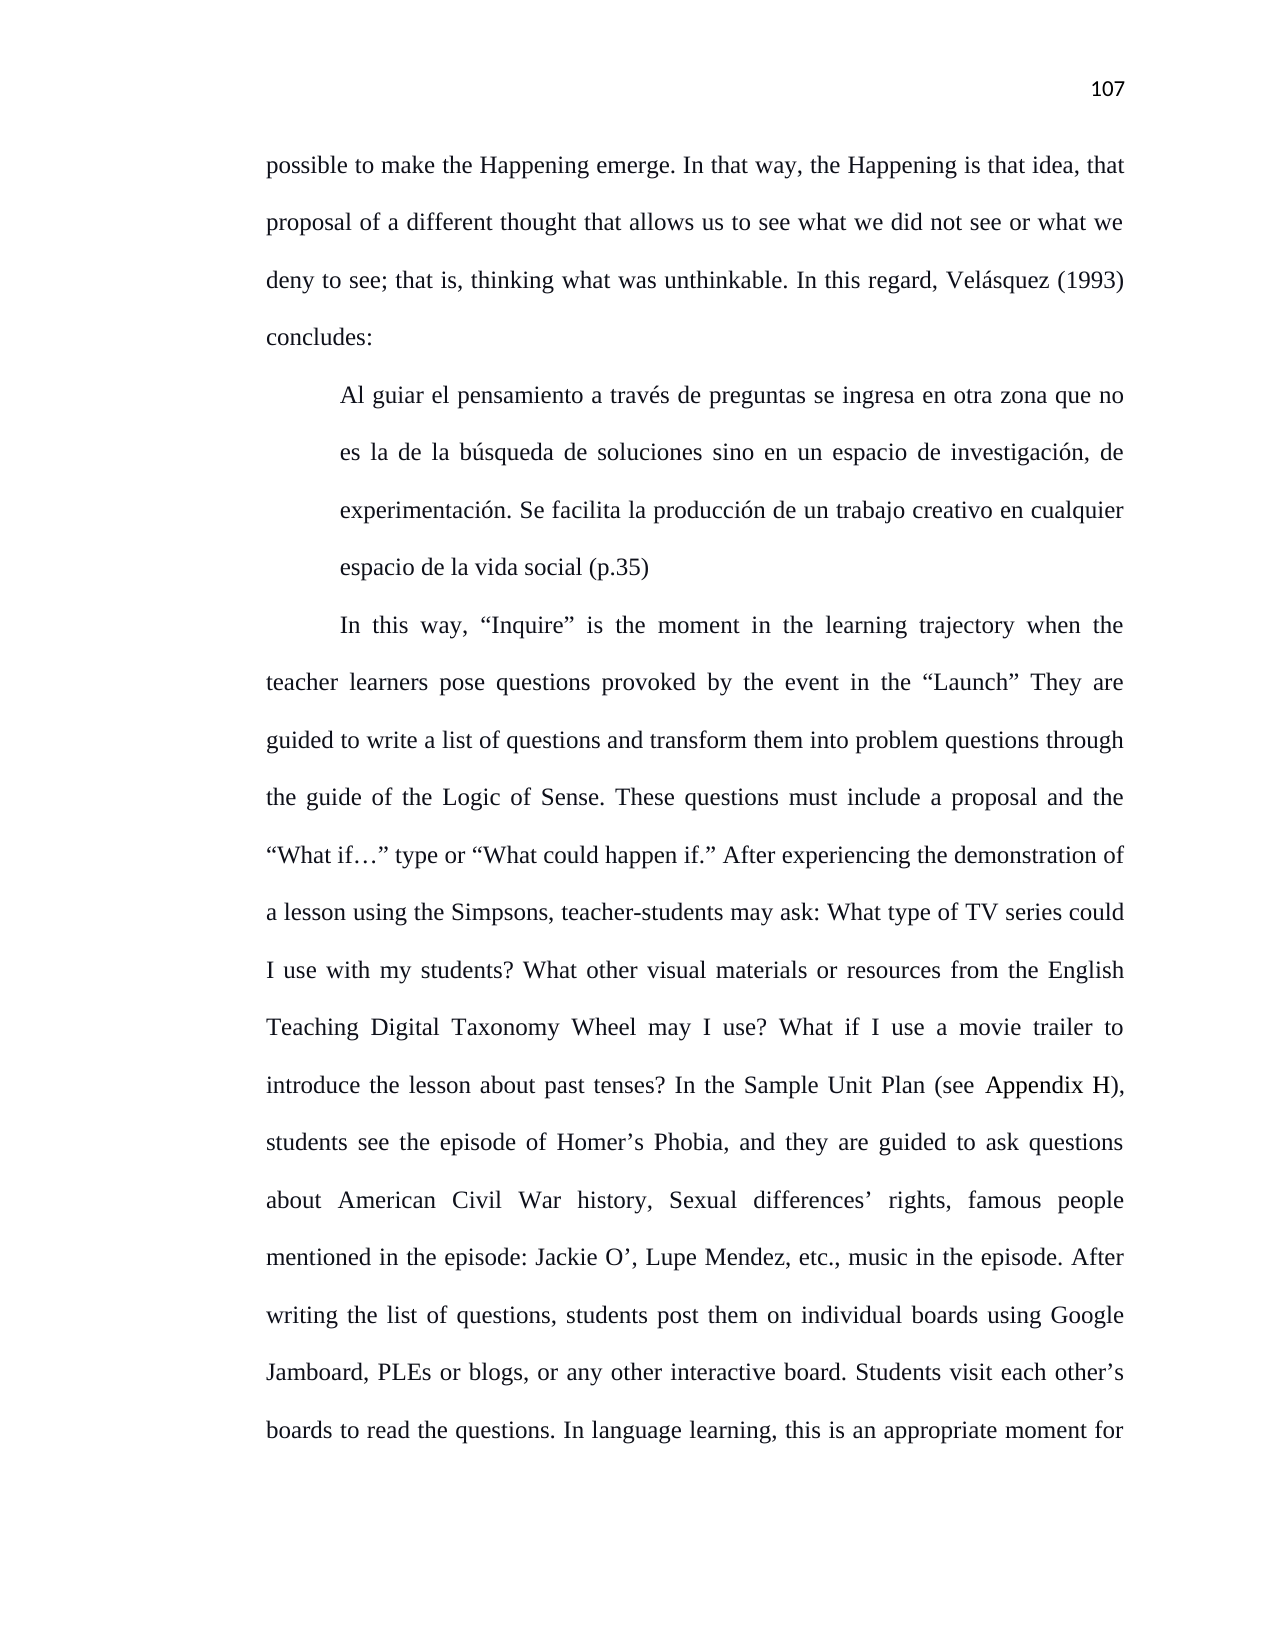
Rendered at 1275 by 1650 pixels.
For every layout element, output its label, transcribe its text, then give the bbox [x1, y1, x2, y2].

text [266, 150, 1125, 351]
text Al guiar el pensamiento a través de preguntas se ingresa en otra zona que no es la de la búsqueda de soluciones sino en un espacio de investigación, de experimentación. Se facilita la producción de un trabajo creativo en cualquier espacio de la vida social (p.35) [339, 380, 1125, 581]
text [266, 610, 1125, 1444]
